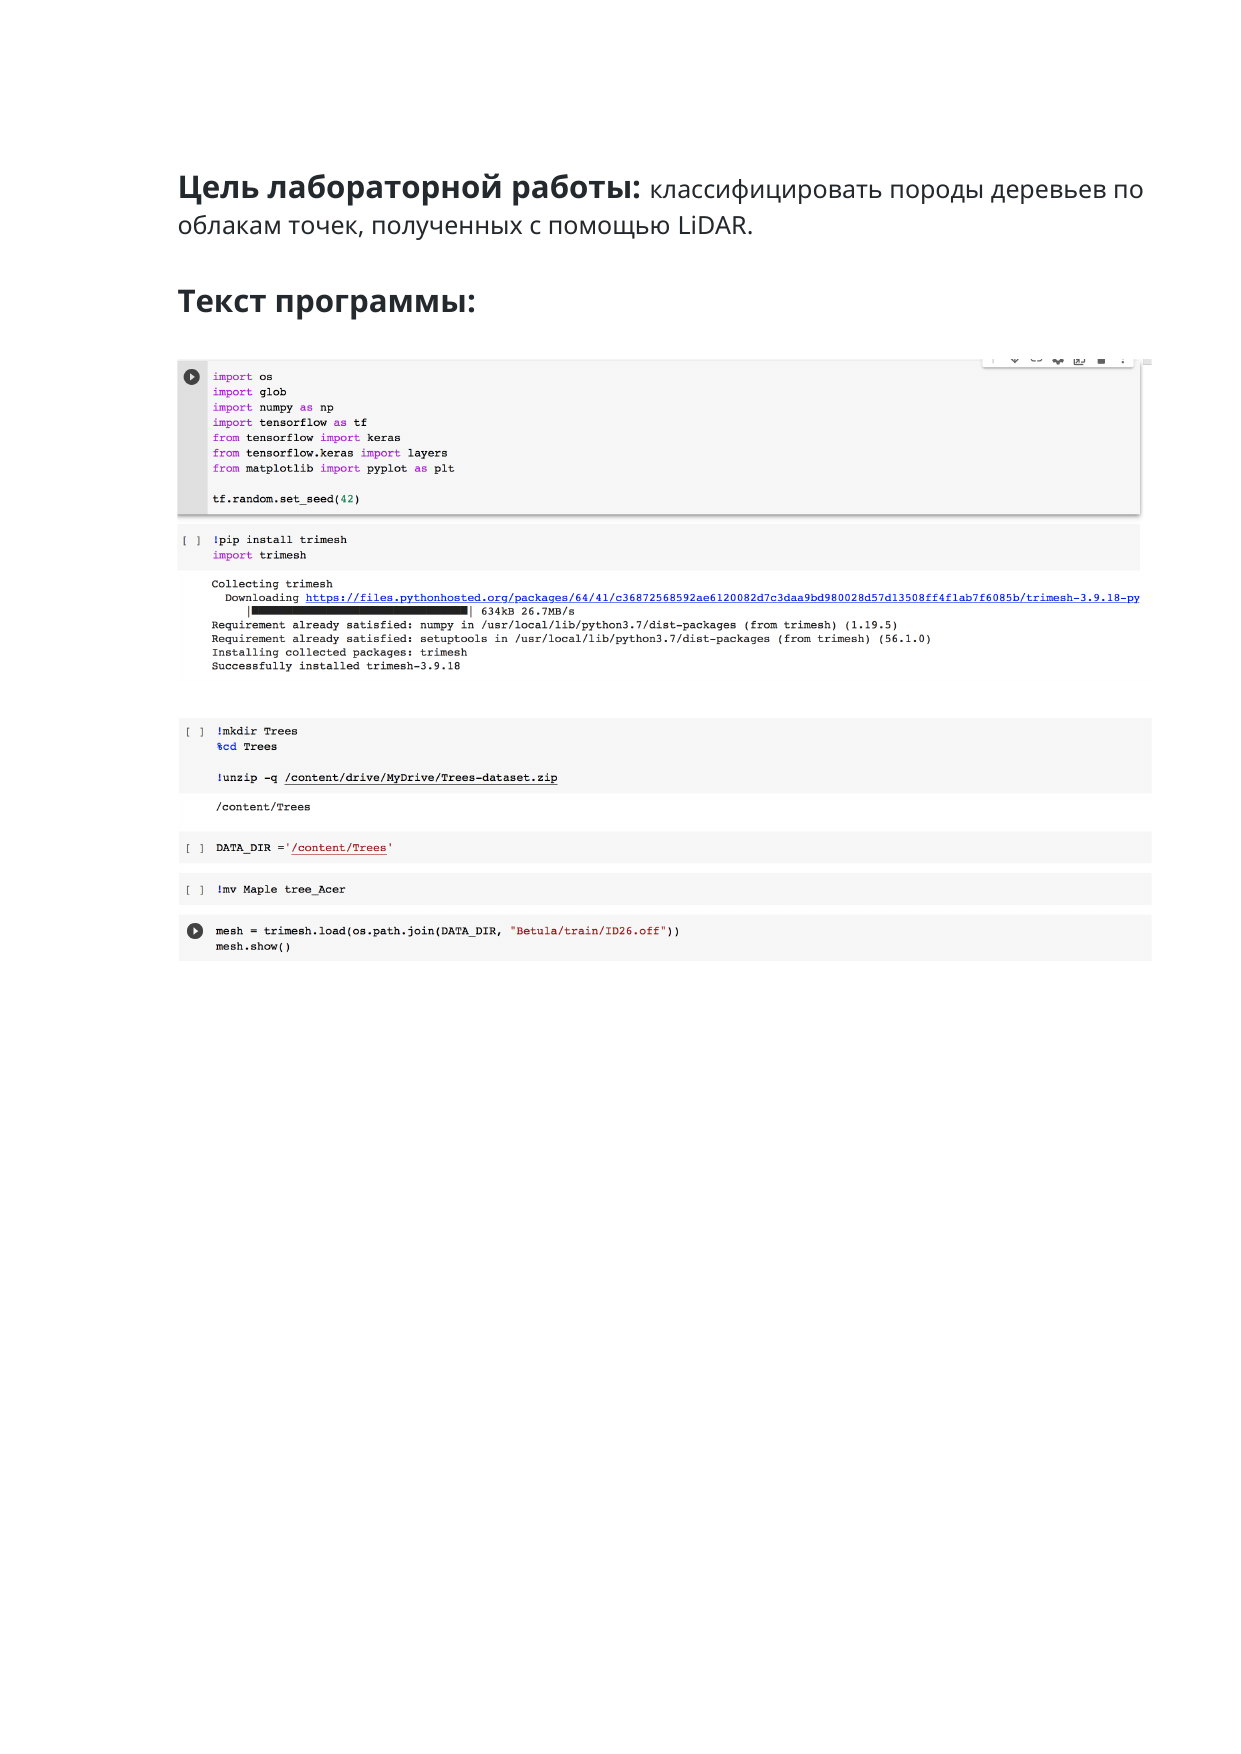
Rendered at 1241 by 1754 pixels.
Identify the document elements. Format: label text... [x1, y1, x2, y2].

text Цель лабораторной работы: классифицировать породы деревьев по облакам точек, полученных с помощью LiDAR. [177, 165, 1152, 242]
picture [177, 359, 1152, 682]
picture [177, 718, 1152, 961]
text Текст программы: [177, 279, 1152, 322]
